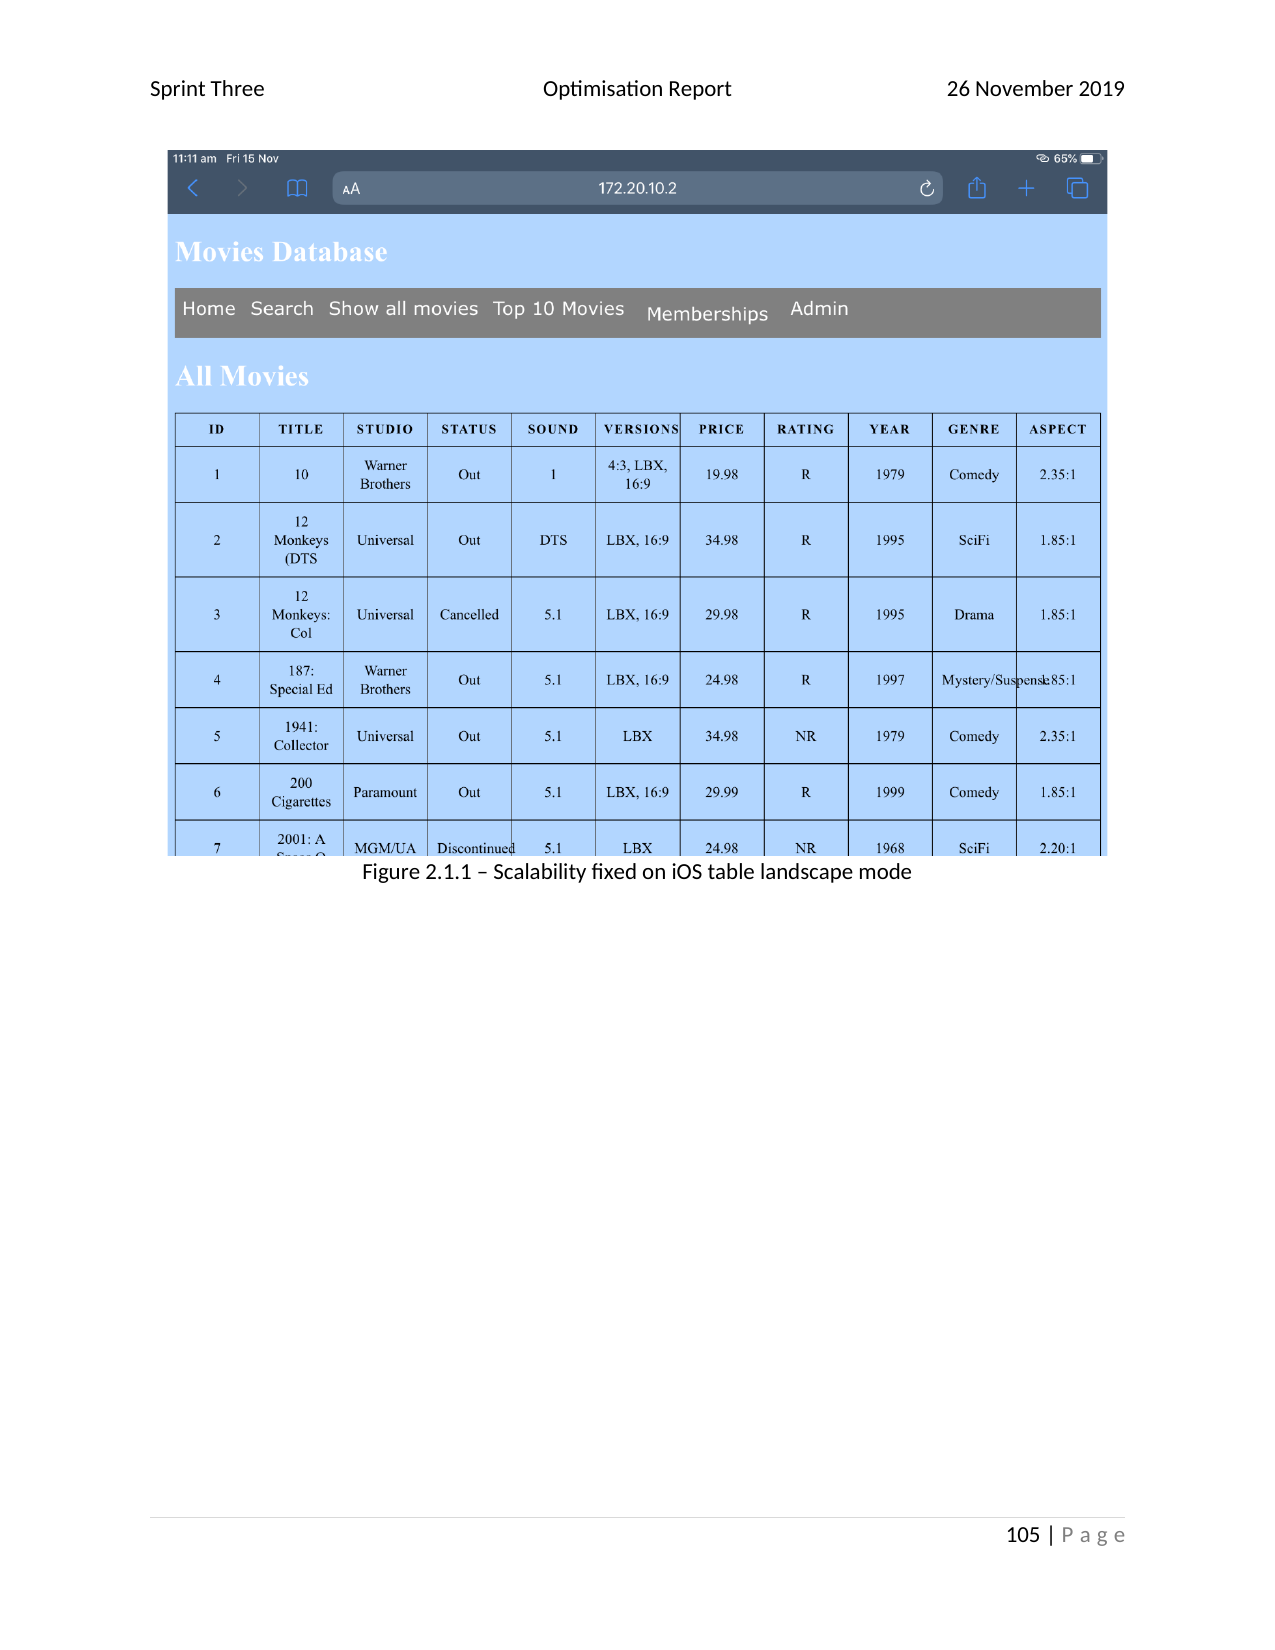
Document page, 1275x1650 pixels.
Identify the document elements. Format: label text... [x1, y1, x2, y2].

picture [167, 150, 1108, 856]
